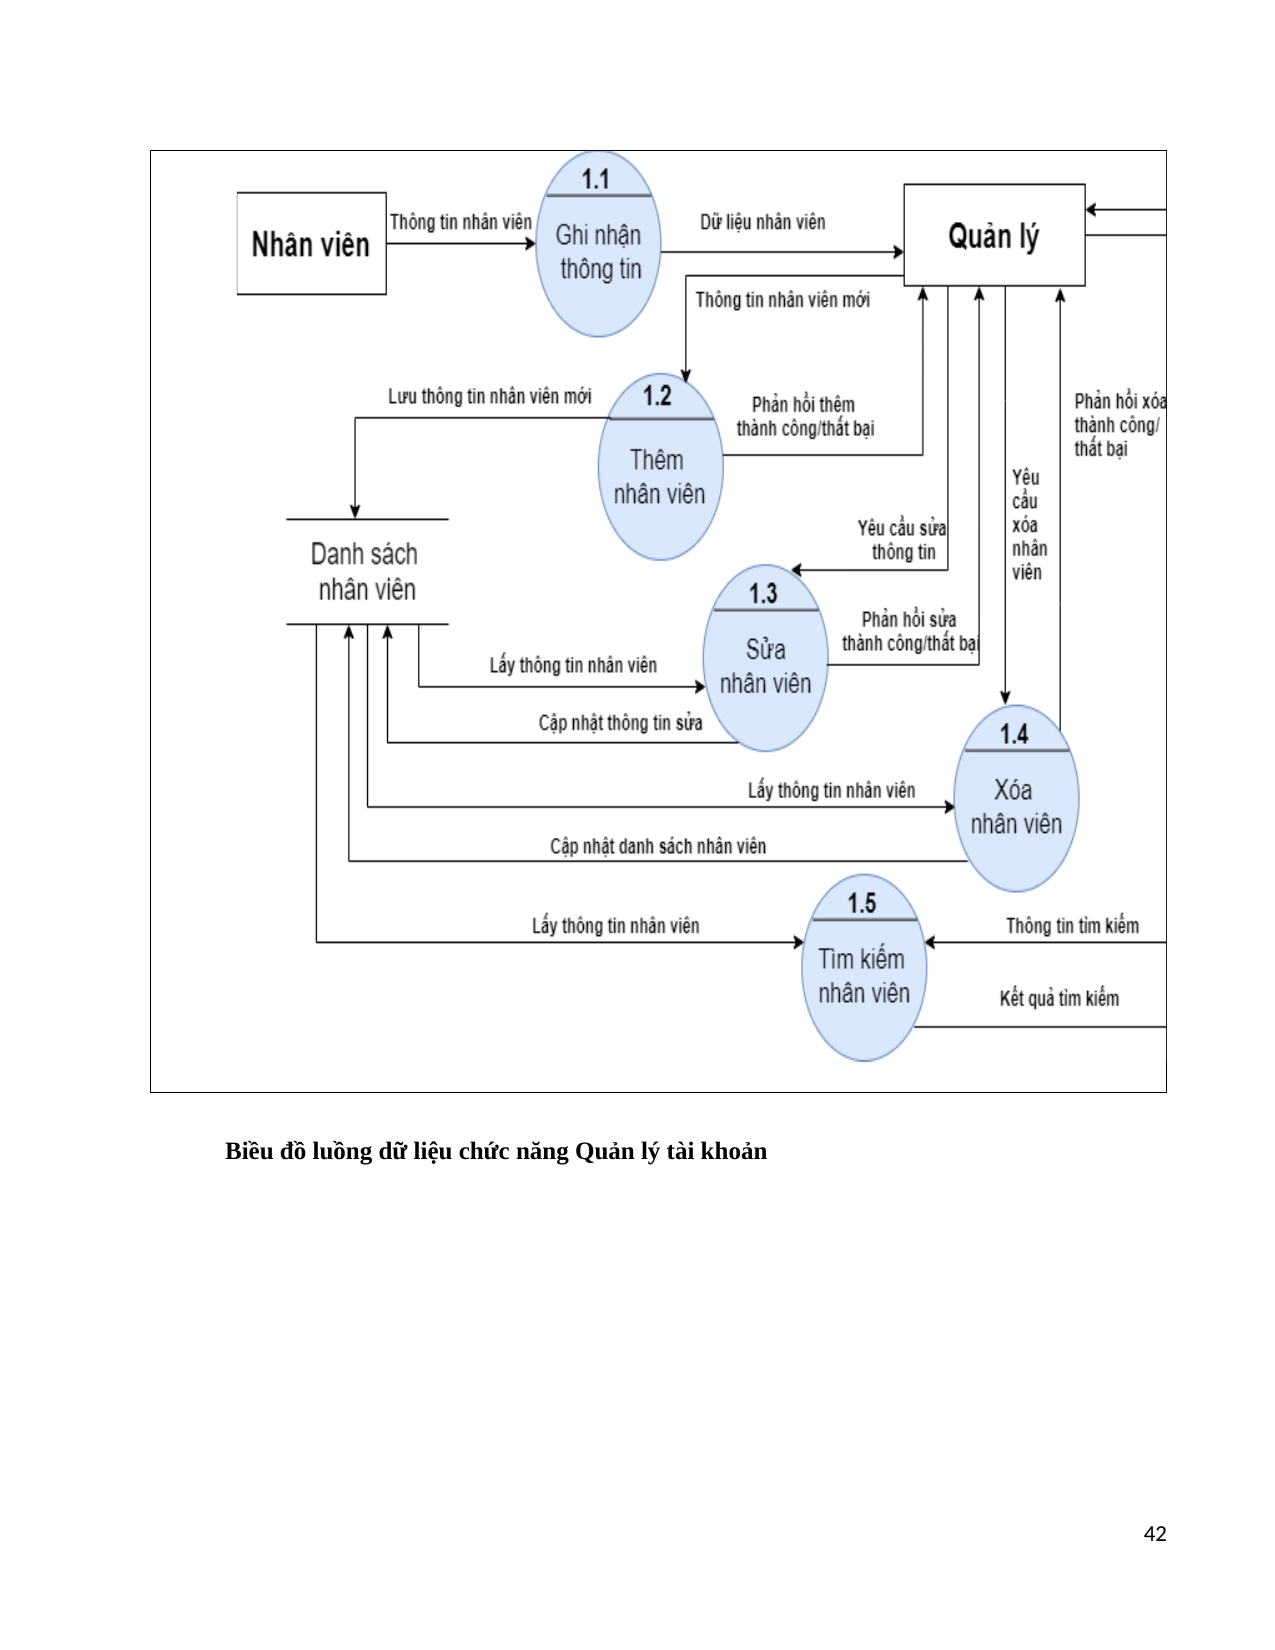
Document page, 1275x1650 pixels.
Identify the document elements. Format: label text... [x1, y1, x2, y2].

table_header [151, 151, 1166, 1092]
list Biều đồ luồng dữ liệu chức năng Quản lý tài khoản [225, 1136, 1167, 1165]
picture [236, 151, 1167, 1062]
